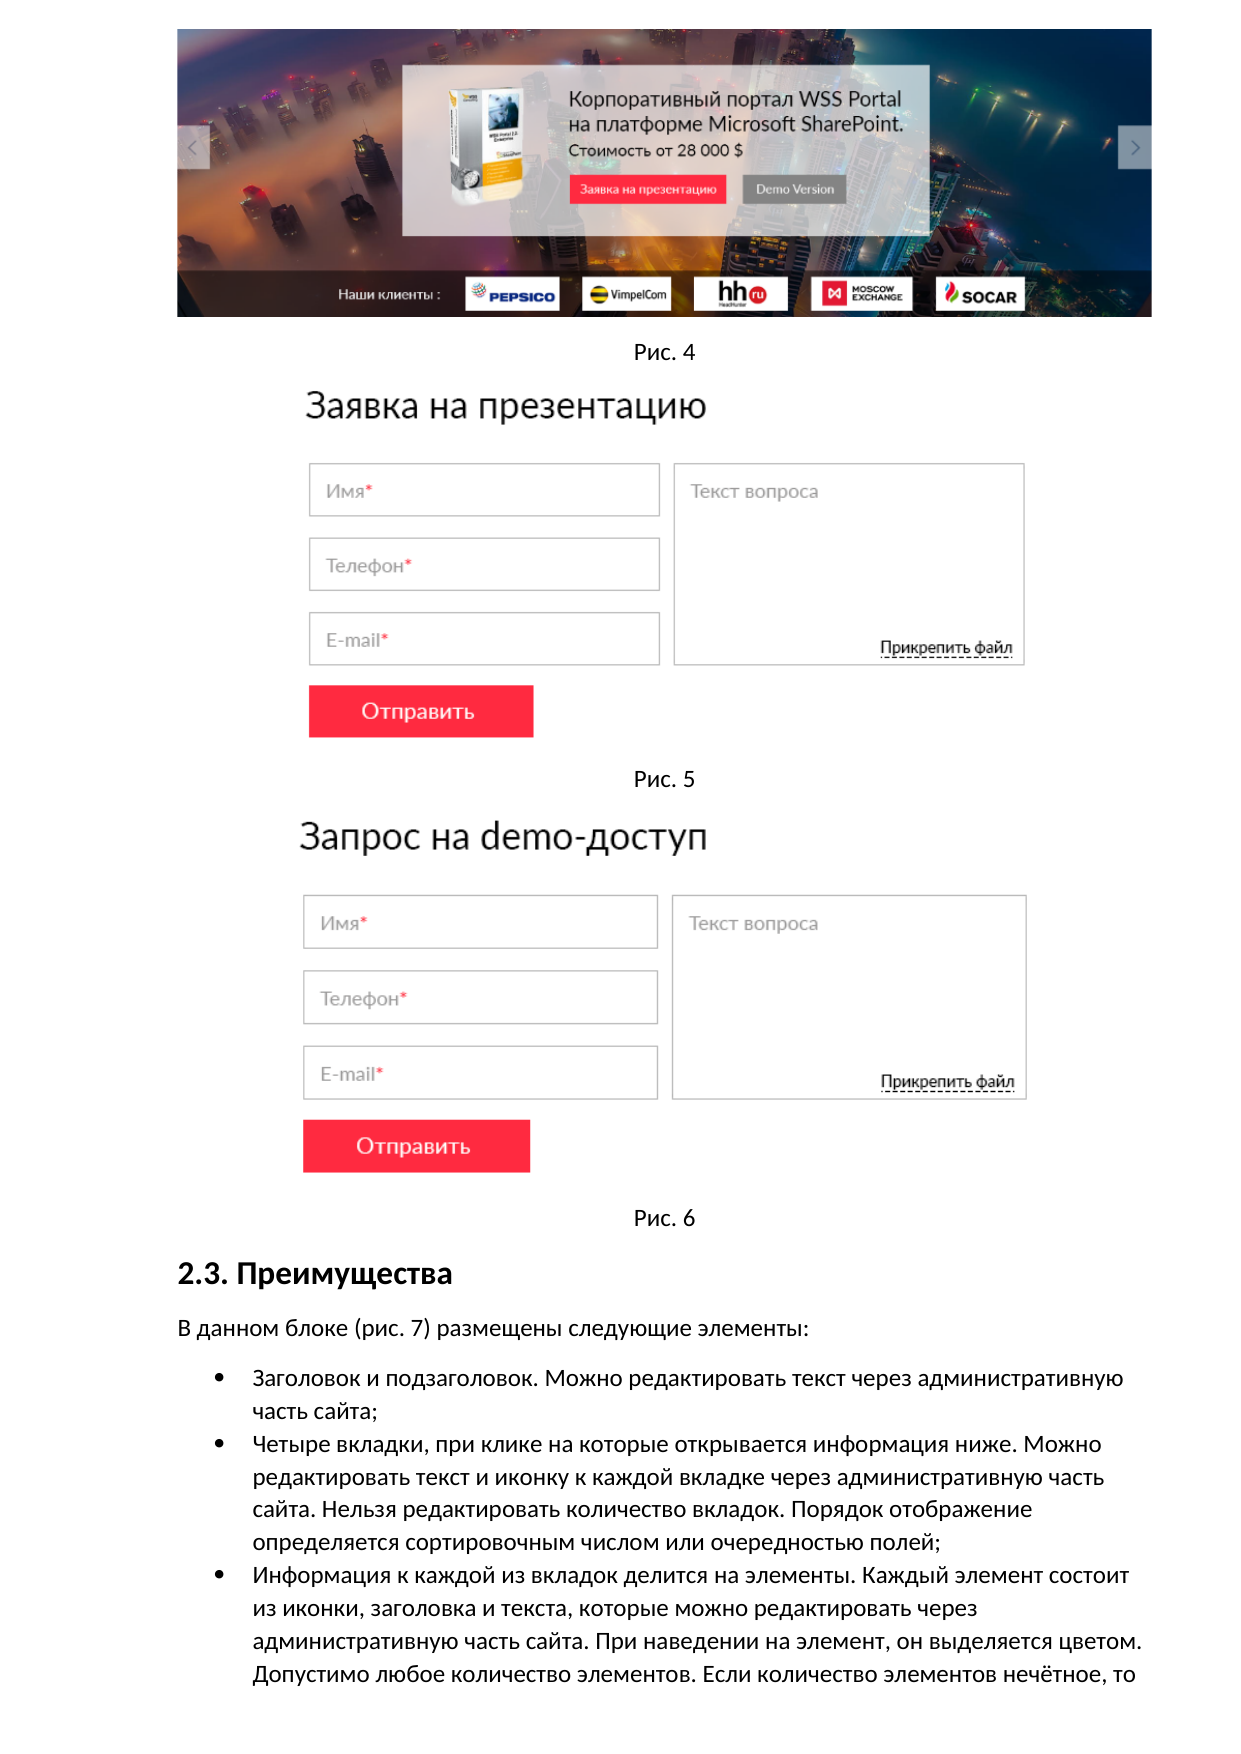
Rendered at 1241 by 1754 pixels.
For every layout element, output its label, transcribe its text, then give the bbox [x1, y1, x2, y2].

text Рис. 6 [177, 1202, 1152, 1233]
text 2.3. Преимущества [177, 1252, 1152, 1292]
picture [292, 812, 1037, 1184]
list Четыре вкладки, при клике на которые открывается информация ниже. Можно редактировать текст и иконку к каждой вкладке через административную часть сайта. Нельзя редактировать количество вкладок. Порядок отображение определяется сортировочным числом или очередностью полей; [215, 1428, 1152, 1557]
text Рис. 4 [177, 336, 1152, 366]
text Рис. 5 [177, 763, 1152, 793]
picture [177, 29, 1152, 317]
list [215, 1559, 1152, 1689]
picture [298, 385, 1030, 745]
list Заголовок и подзаголовок. Можно редактировать текст через административную часть сайта; [215, 1362, 1152, 1425]
text В данном блоке (рис. 7) размещены следующие элементы: [177, 1312, 1152, 1343]
